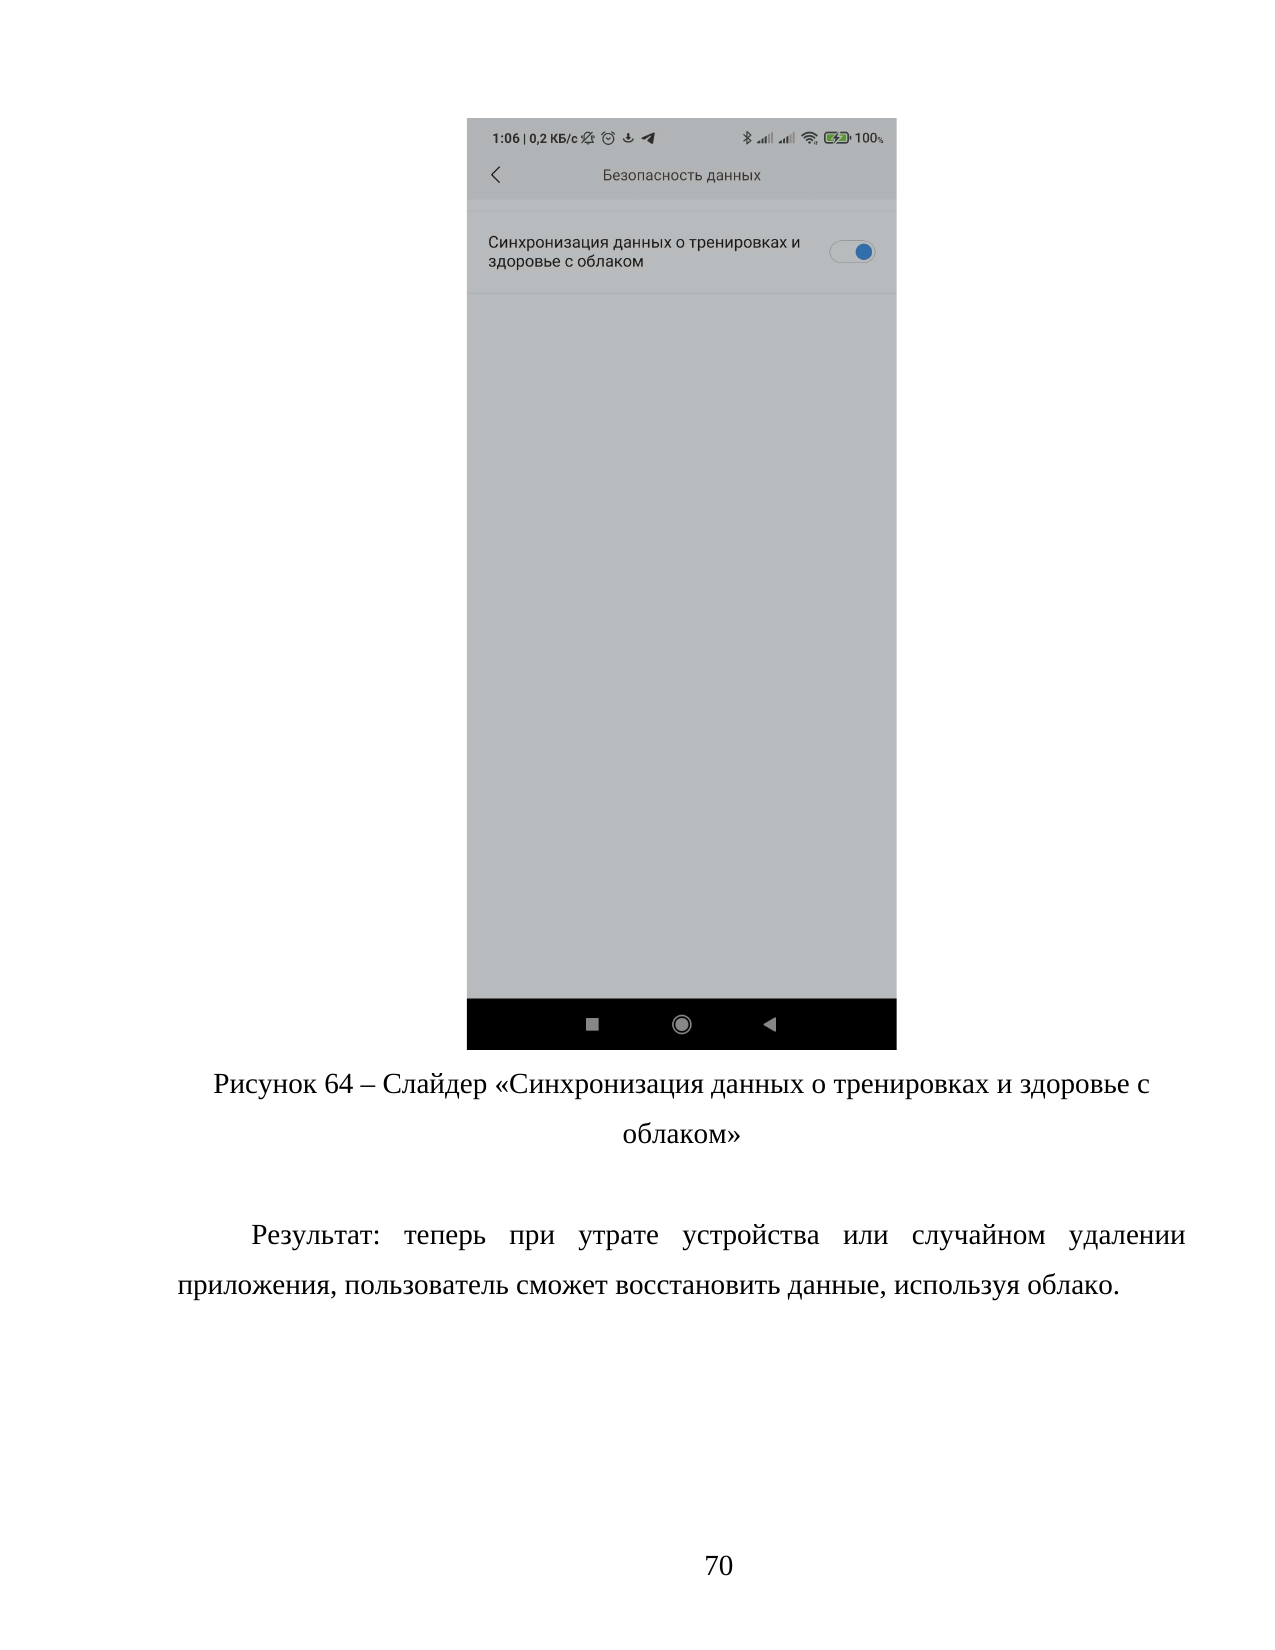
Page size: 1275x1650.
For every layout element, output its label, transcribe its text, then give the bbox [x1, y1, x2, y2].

text Результат: теперь при утрате устройства или случайном удалении приложения, пользователь сможет восстановить данные, используя облако. [177, 1217, 1186, 1301]
picture [466, 118, 897, 1050]
text Рисунок 64 – Слайдер «Синхронизация данных о тренировках и здоровье с облаком» [177, 1066, 1186, 1150]
